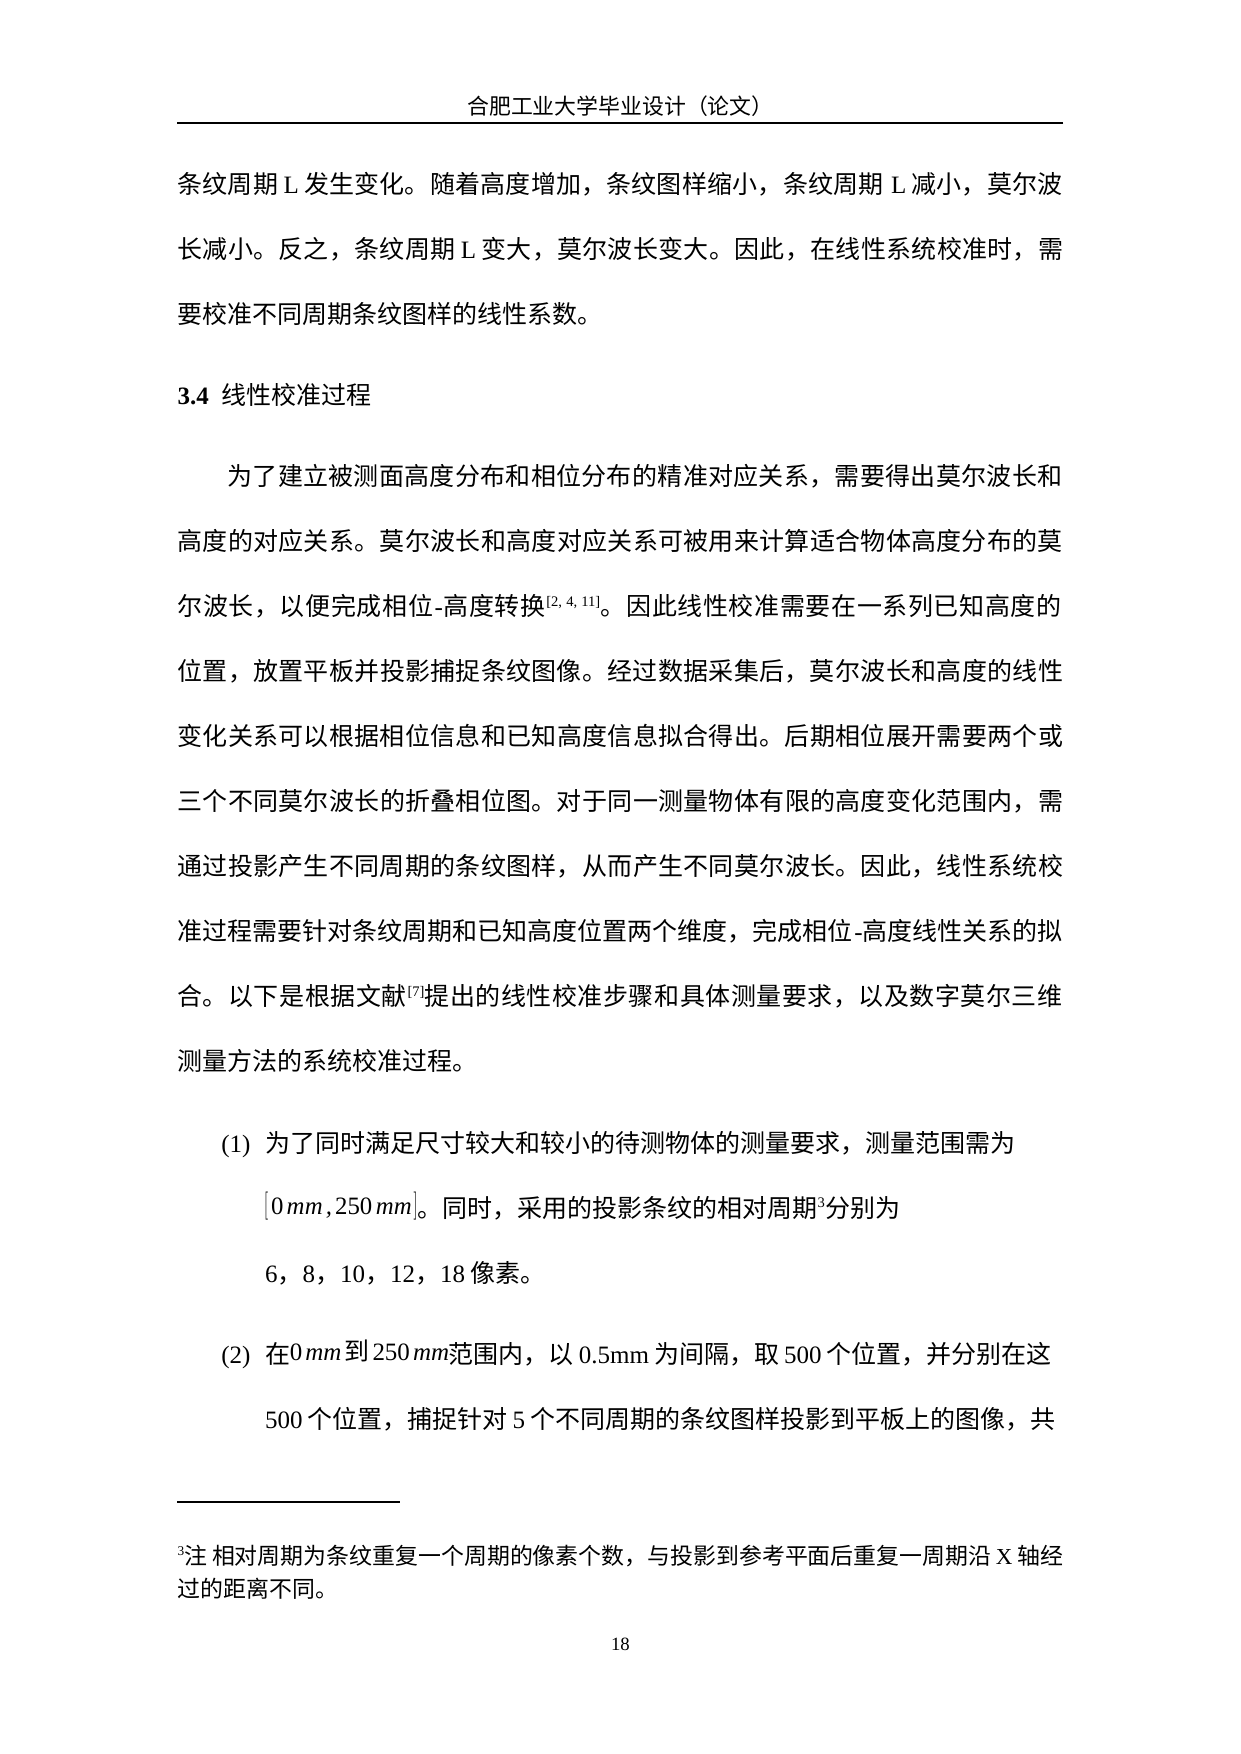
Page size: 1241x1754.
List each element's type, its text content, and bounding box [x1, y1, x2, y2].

list 为了同时满足尺寸较大和较小的待测物体的测量要求，测量范围需为。同时，采用的投影条纹的相对周期分别为6，8，10，12，18像素。 [221, 1109, 1063, 1304]
text 线性校准过程 [177, 361, 1063, 426]
text 为了建立被测面高度分布和相位分布的精准对应关系，需要得出莫尔波长和高度的对应关系。莫尔波长和高度对应关系可被用来计算适合物体高度分布的莫尔波长，以便完成相位-高度转换[2, 4, 11]。因此线性校准需要在一系列已知高度的位置，放置平板并投影捕捉条纹图像。经过数据采集后，莫尔波长和高度的线性变化关系可以根据相位信息和已知高度信息拟合得出。后期相位展开需要两个或三个不同莫尔波长的折叠相位图。对于同一测量物体有限的高度变化范围内，需通过投影产生不同周期的条纹图样，从而产生不同莫尔波长。因此，线性系统校准过程需要针对条纹周期和已知高度位置两个维度，完成相位-高度线性关系的拟合。以下是根据文献[7]提出的线性校准步骤和具体测量要求，以及数字莫尔三维测量方法的系统校准过程。 [177, 442, 1063, 1092]
text 也就是说，一个莫尔波长的高度变化，对应相位变化2π。但该系数并不是常数。在被测高度变化处于周期尺度内，投影条纹可看作恒定大小，K可看作常数。当高度变化范围更大时，投影仪对投射出的条纹图样具有放大或缩小作用，会使条纹周期L发生变化。随着高度增加，条纹图样缩小，条纹周期L减小，莫尔波长减小。反之，条纹周期L变大，莫尔波长变大。因此，在线性系统校准时，需要校准不同周期条纹图样的线性系数。 [177, 150, 1063, 345]
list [221, 1320, 1063, 1450]
